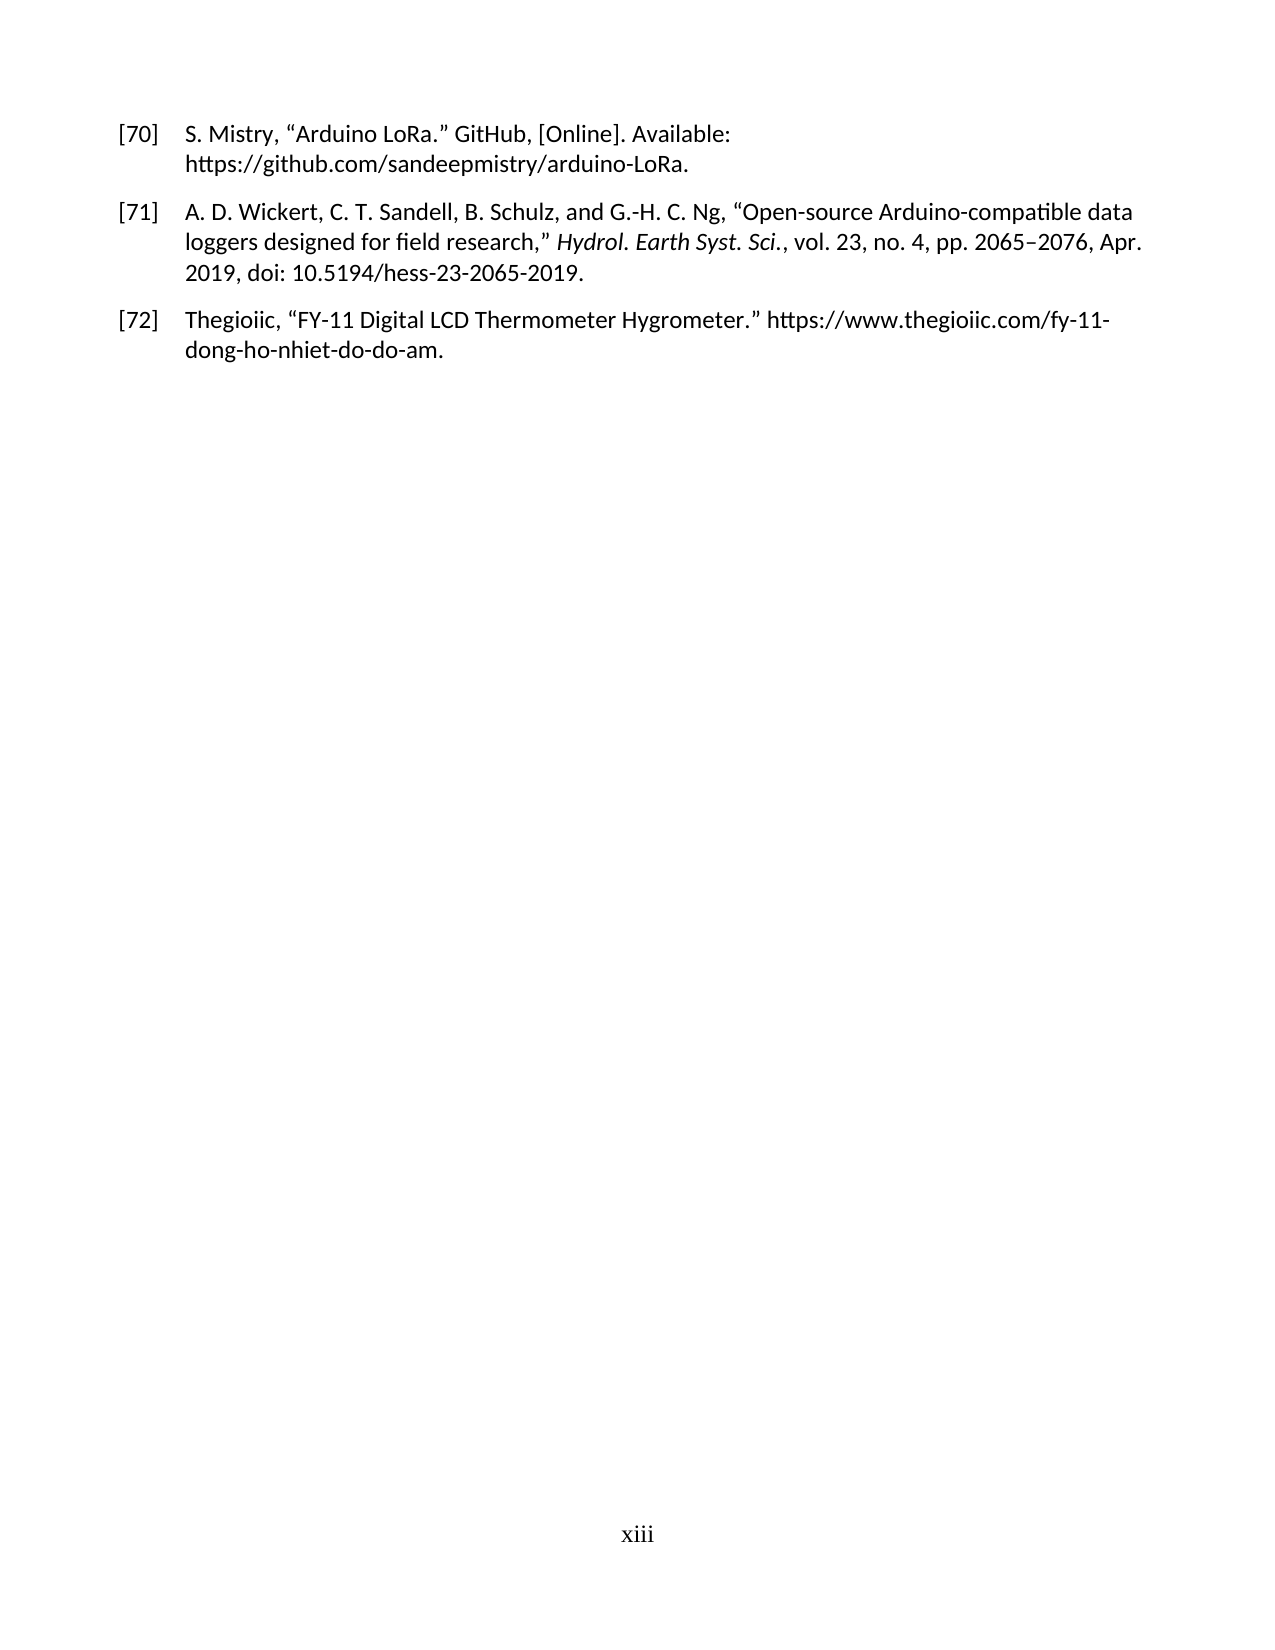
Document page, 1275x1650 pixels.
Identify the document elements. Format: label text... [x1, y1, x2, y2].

text [70] S. Mistry, “Arduino LoRa.” GitHub, [Online]. Available: https://github.com/sandeepmistry/arduino-LoRa. [118, 118, 1157, 179]
text [71] A. D. Wickert, C. T. Sandell, B. Schulz, and G.-H. C. Ng, “Open-source Arduino-compatible data loggers designed for field research,” Hydrol. Earth Syst. Sci., vol. 23, no. 4, pp. 2065–2076, Apr. 2019, doi: 10.5194/hess-23-2065-2019. [118, 196, 1157, 287]
text [72] Thegioiic, “FY-11 Digital LCD Thermometer Hygrometer.” https://www.thegioiic.com/fy-11-dong-ho-nhiet-do-do-am. [118, 304, 1157, 365]
